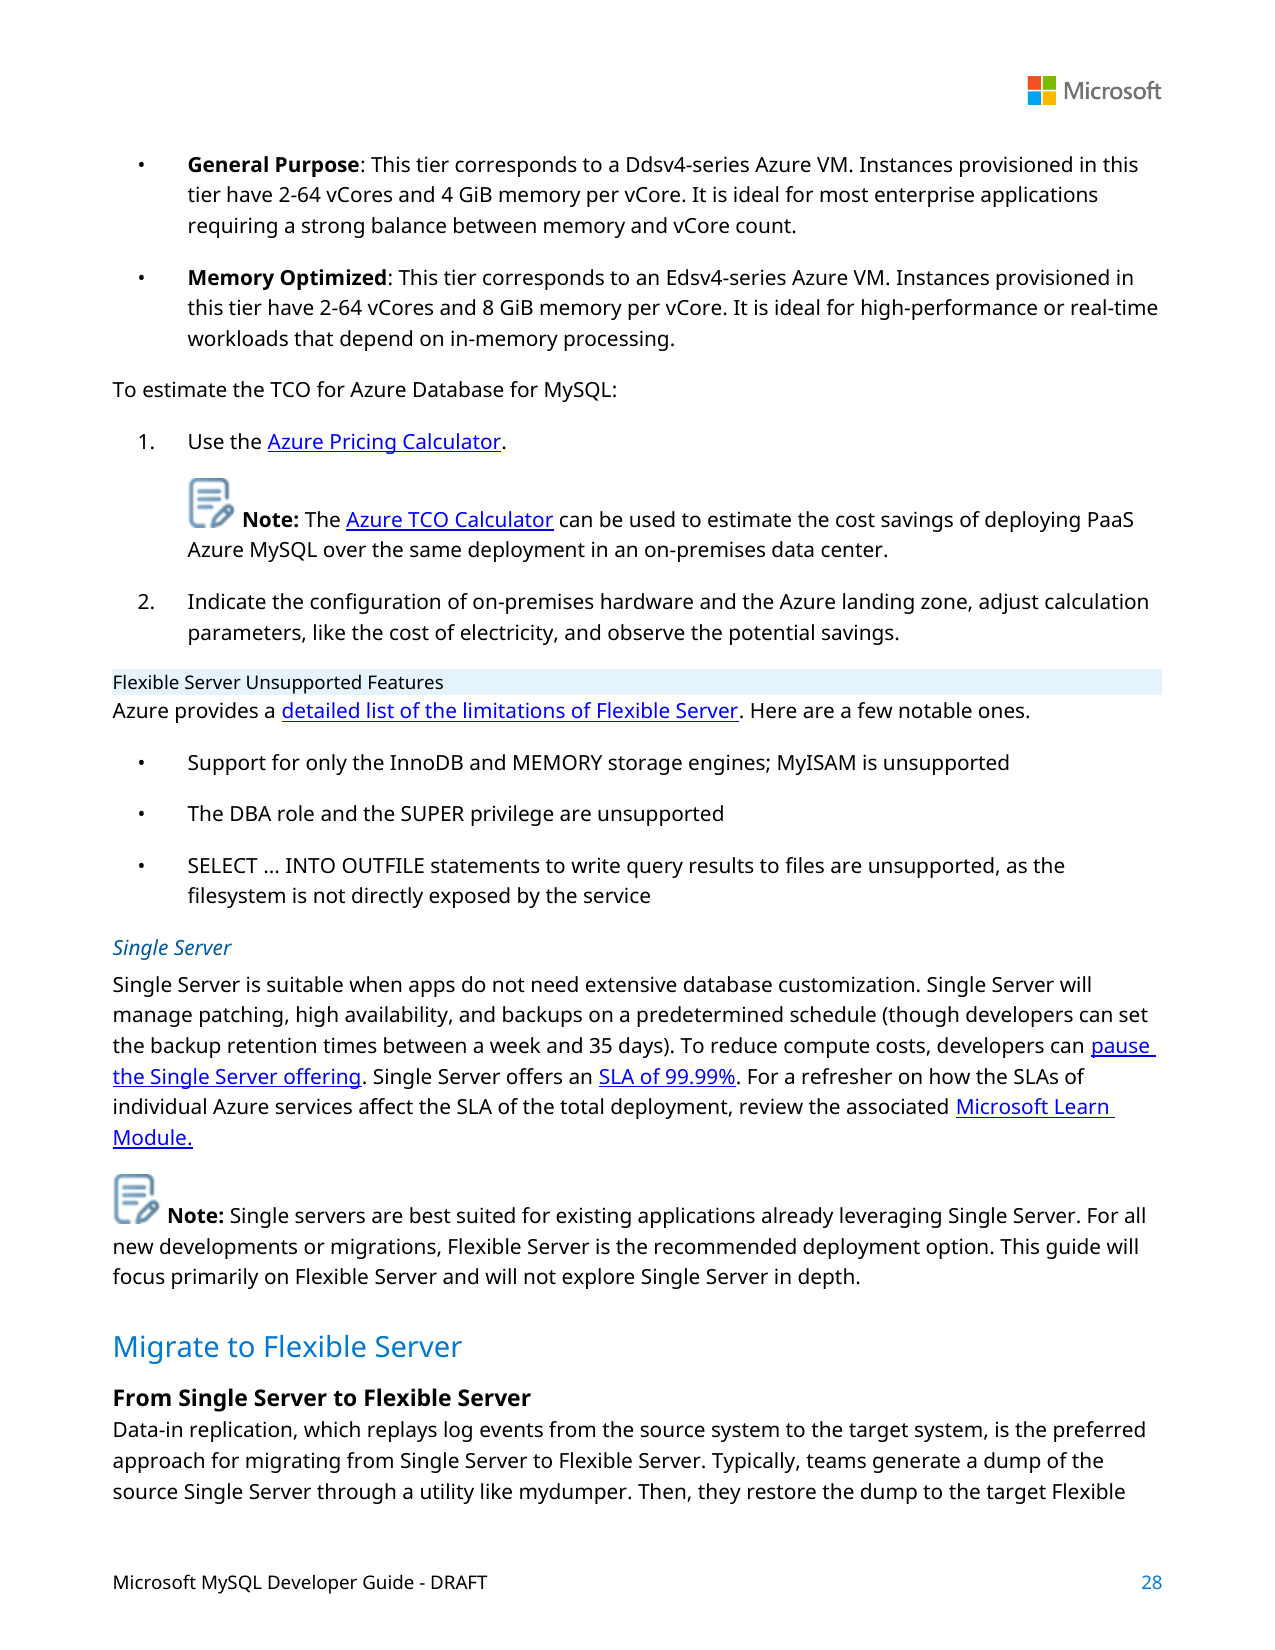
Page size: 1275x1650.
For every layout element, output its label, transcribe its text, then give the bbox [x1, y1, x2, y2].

picture [1026, 75, 1163, 107]
text Note: Single servers are best suited for existing applications already leveraging Single Server. For all new developments or migrations, Flexible Server is the recommended deployment option. This guide will focus primarily on Flexible Server and will not explore Single Server in depth. [112, 1174, 1162, 1291]
list SELECT ... INTO OUTFILE statements to write query results to files are unsupported, as the filesystem is not directly exposed by the service [137, 851, 1162, 910]
list Use the Azure Pricing Calculator. [137, 427, 1162, 455]
text Single Server is suitable when apps do not need extensive database customization. Single Server will manage patching, high availability, and backups on a predetermined schedule (though developers can set the backup retention times between a week and 35 days). To reduce compute costs, developers can pause the Single Server offering. Single Server offers an SLA of 99.99%. For a refresher on how the SLAs of individual Azure services affect the SLA of the total deployment, review the associated Microsoft Learn Module. [112, 970, 1162, 1152]
list Support for only the InnoDB and MEMORY storage engines; MyISAM is unsupported [137, 748, 1162, 777]
text To estimate the TCO for Azure Database for MySQL: [112, 375, 1162, 404]
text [112, 1416, 1162, 1505]
text Azure provides a detailed list of the limitations of Flexible Server. Here are a few notable ones. [112, 697, 1162, 725]
subtitle From Single Server to Flexible Server [112, 1382, 1162, 1413]
subtitle Flexible Server Unsupported Features [112, 669, 1162, 695]
list General Purpose: This tier corresponds to a Ddsv4-series Azure VM. Instances provisioned in this tier have 2-64 vCores and 4 GiB memory per vCore. It is ideal for most enterprise applications requiring a strong balance between memory and vCore count. [137, 150, 1162, 240]
subtitle Single Server [112, 933, 1162, 962]
picture [187, 478, 237, 528]
subtitle Migrate to Flexible Server [112, 1326, 1162, 1366]
list The DBA role and the SUPER privilege are unsupported [137, 799, 1162, 828]
list Indicate the configuration of on-premises hardware and the Azure landing zone, adjust calculation parameters, like the cost of electricity, and observe the potential savings. [137, 587, 1162, 646]
picture [112, 1174, 162, 1224]
list Memory Optimized: This tier corresponds to an Edsv4-series Azure VM. Instances provisioned in this tier have 2-64 vCores and 8 GiB memory per vCore. It is ideal for high-performance or real-time workloads that depend on in-memory processing. [137, 263, 1162, 352]
list Note: The Azure TCO Calculator can be used to estimate the cost savings of deploying PaaS Azure MySQL over the same deployment in an on-premises data center. [137, 478, 1162, 564]
